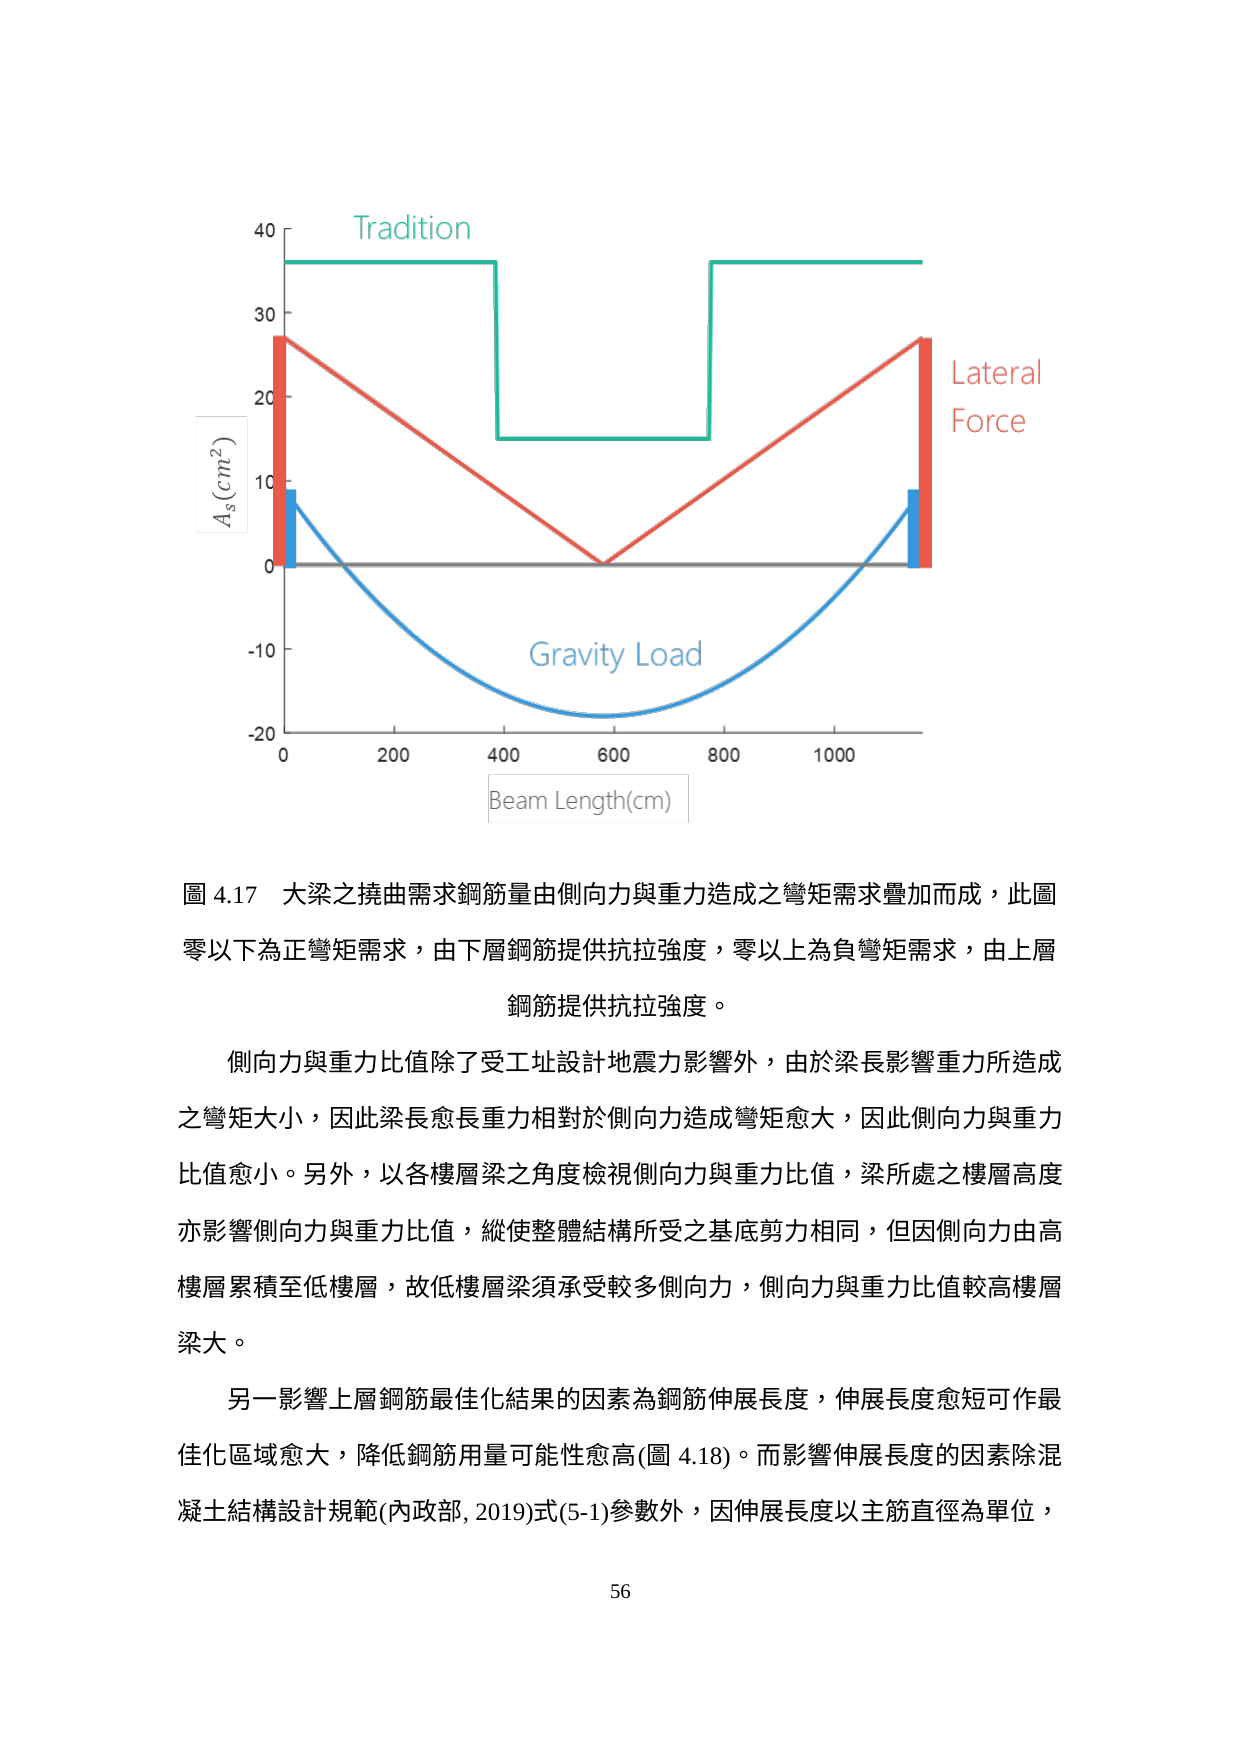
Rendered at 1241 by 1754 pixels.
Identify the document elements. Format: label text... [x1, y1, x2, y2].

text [177, 1378, 1063, 1528]
picture [177, 184, 1063, 830]
text 側向力與重力比值除了受工址設計地震力影響外，由於梁長影響重力所造成之彎矩大小，因此梁長愈長重力相對於側向力造成彎矩愈大，因此側向力與重力比值愈小。另外，以各樓層梁之角度檢視側向力與重力比值，梁所處之樓層高度亦影響側向力與重力比值，縱使整體結構所受之基底剪力相同，但因側向力由高樓層累積至低樓層，故低樓層梁須承受較多側向力，側向力與重力比值較高樓層梁大。 [177, 1042, 1063, 1360]
